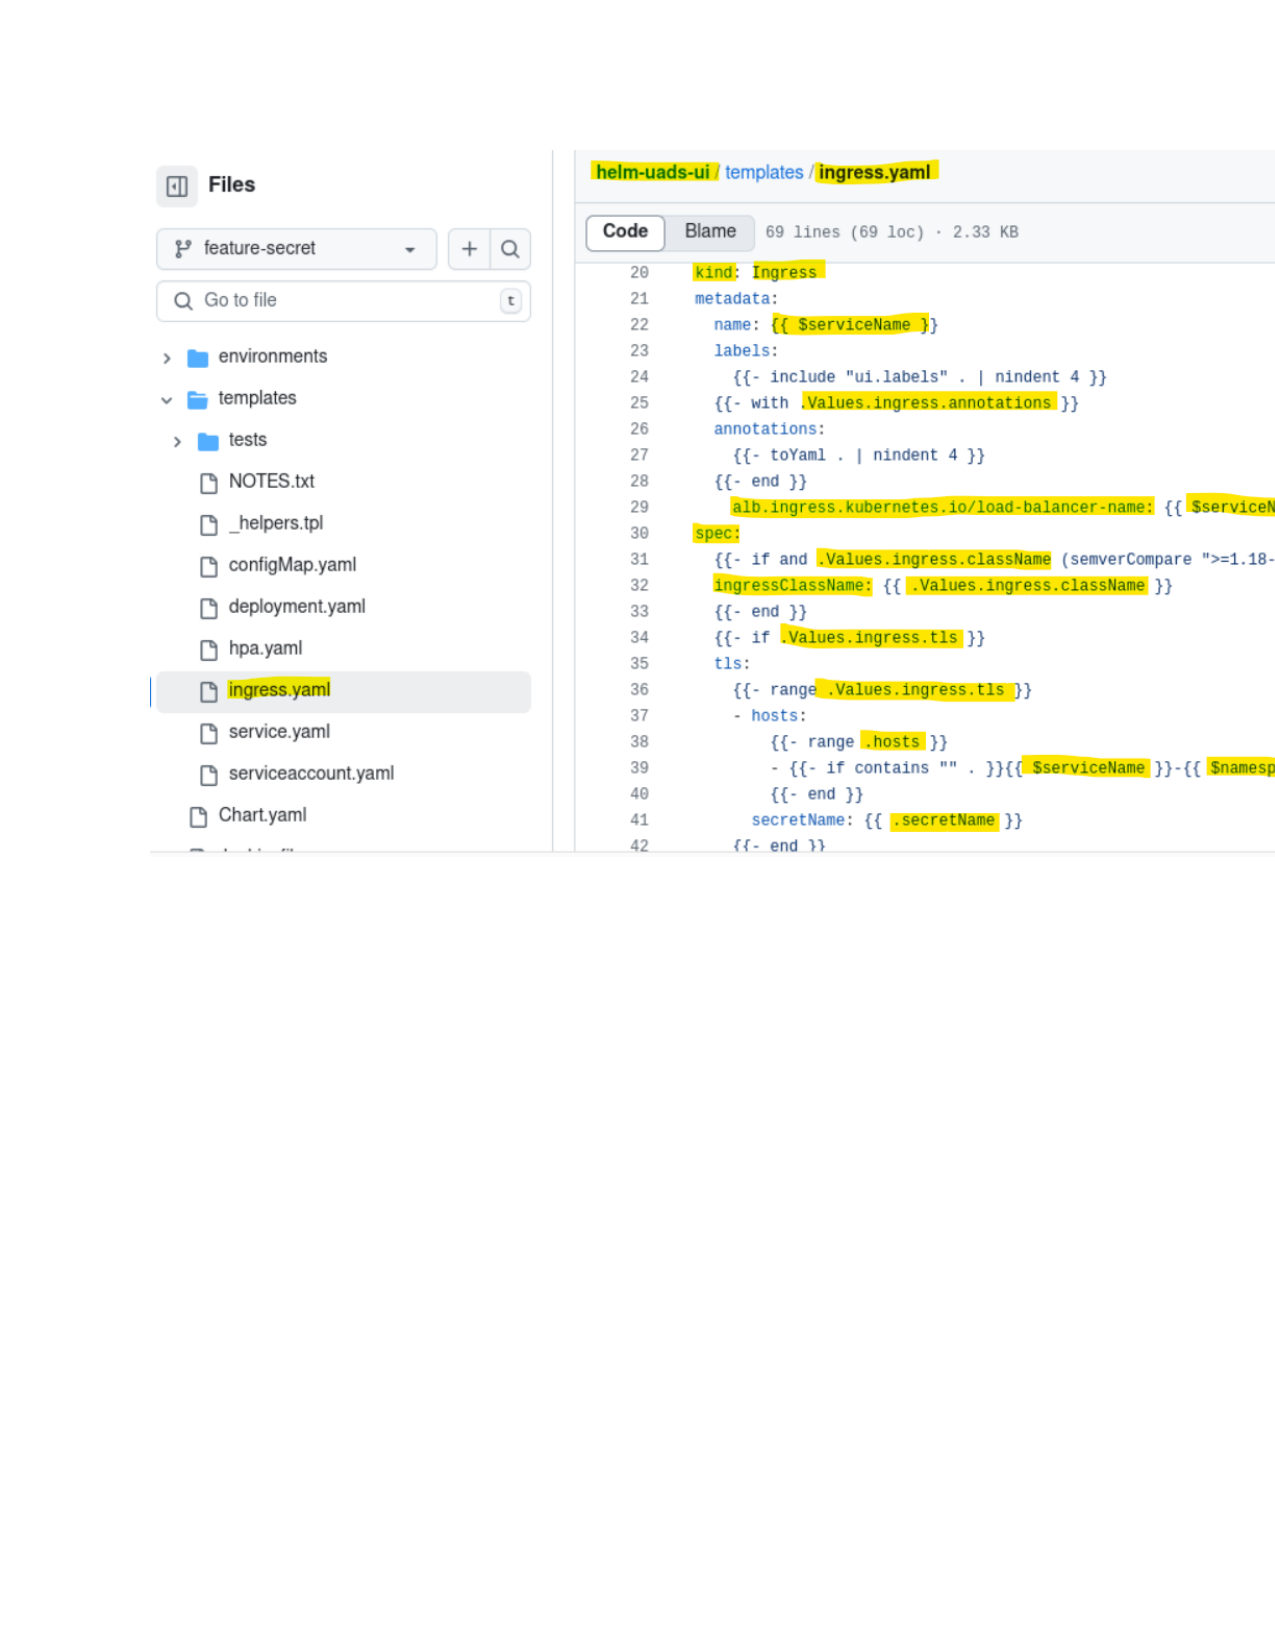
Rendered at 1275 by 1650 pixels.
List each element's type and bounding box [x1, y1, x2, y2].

picture [150, 150, 1275, 857]
